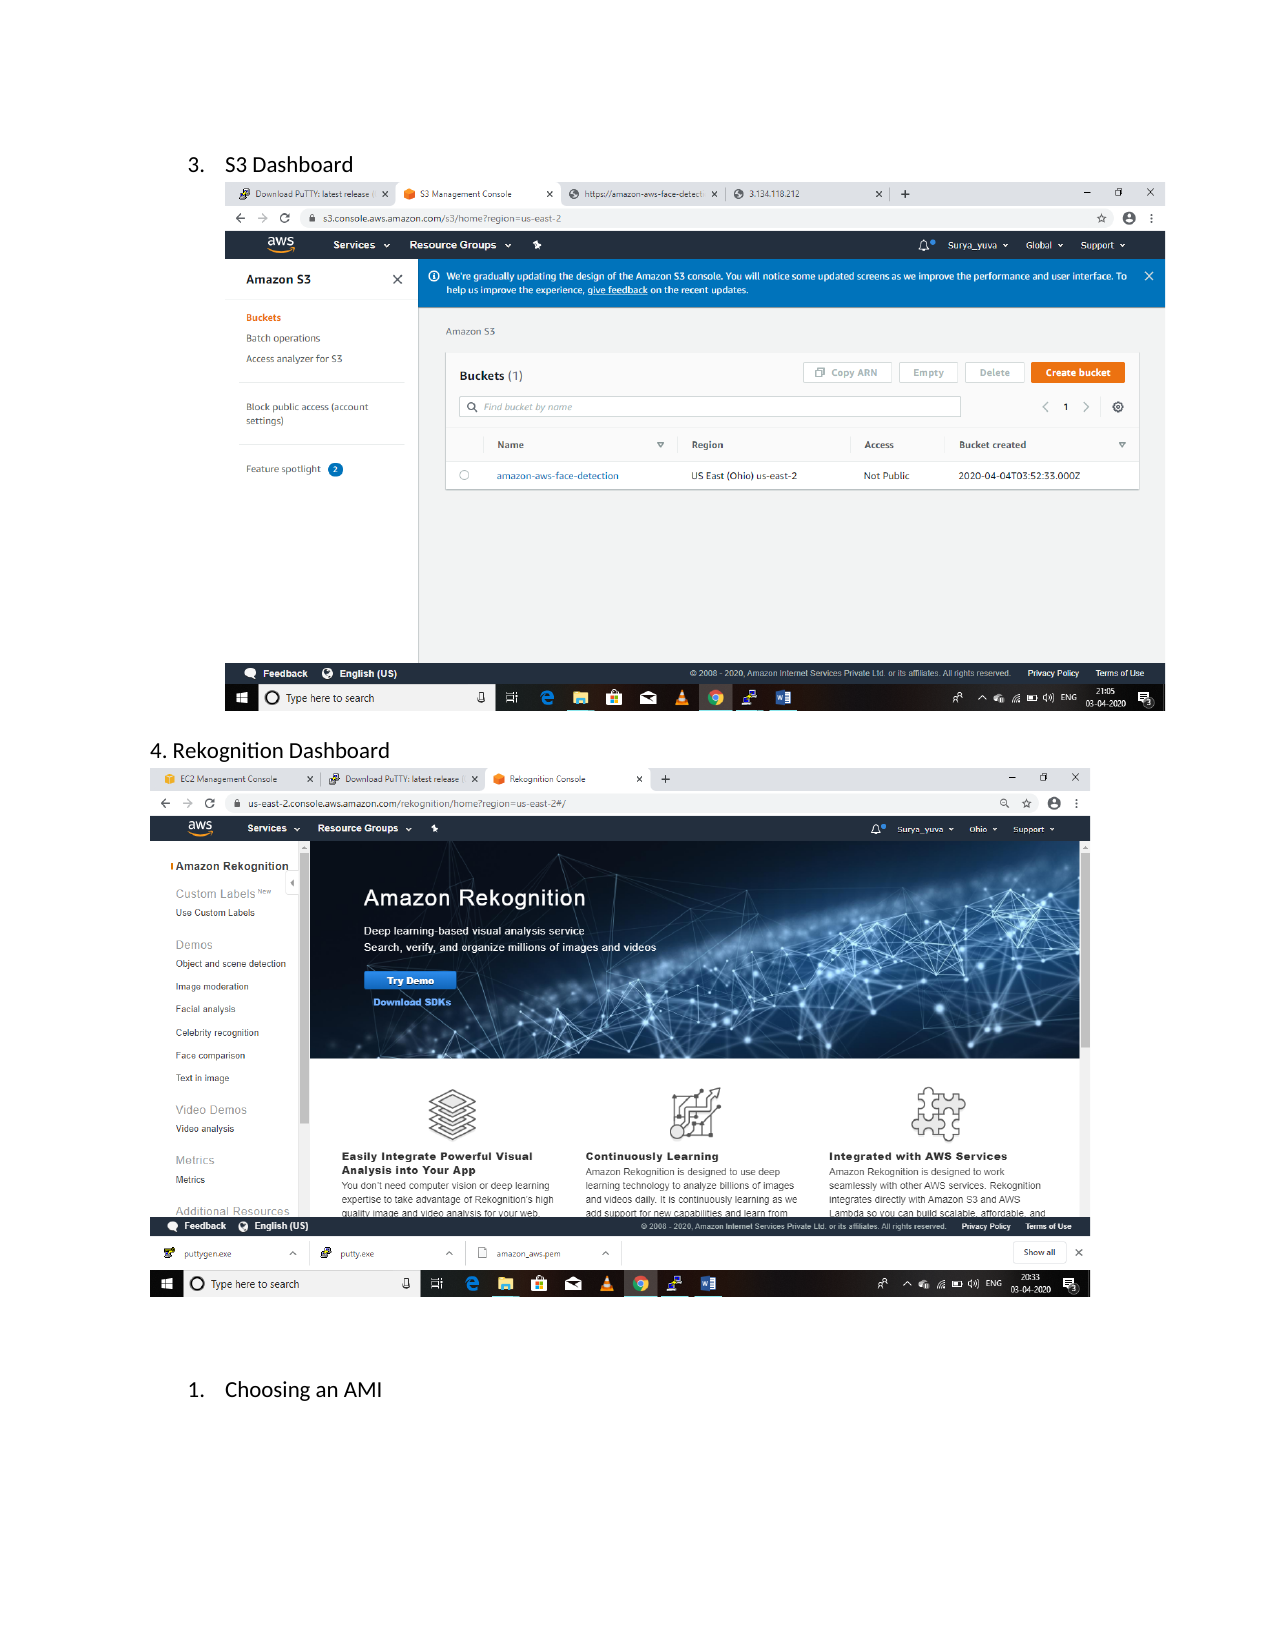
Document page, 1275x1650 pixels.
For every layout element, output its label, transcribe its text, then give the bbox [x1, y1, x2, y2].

picture [225, 182, 1166, 711]
list Choosing an AMI [187, 1375, 1125, 1403]
picture [150, 768, 1091, 1297]
